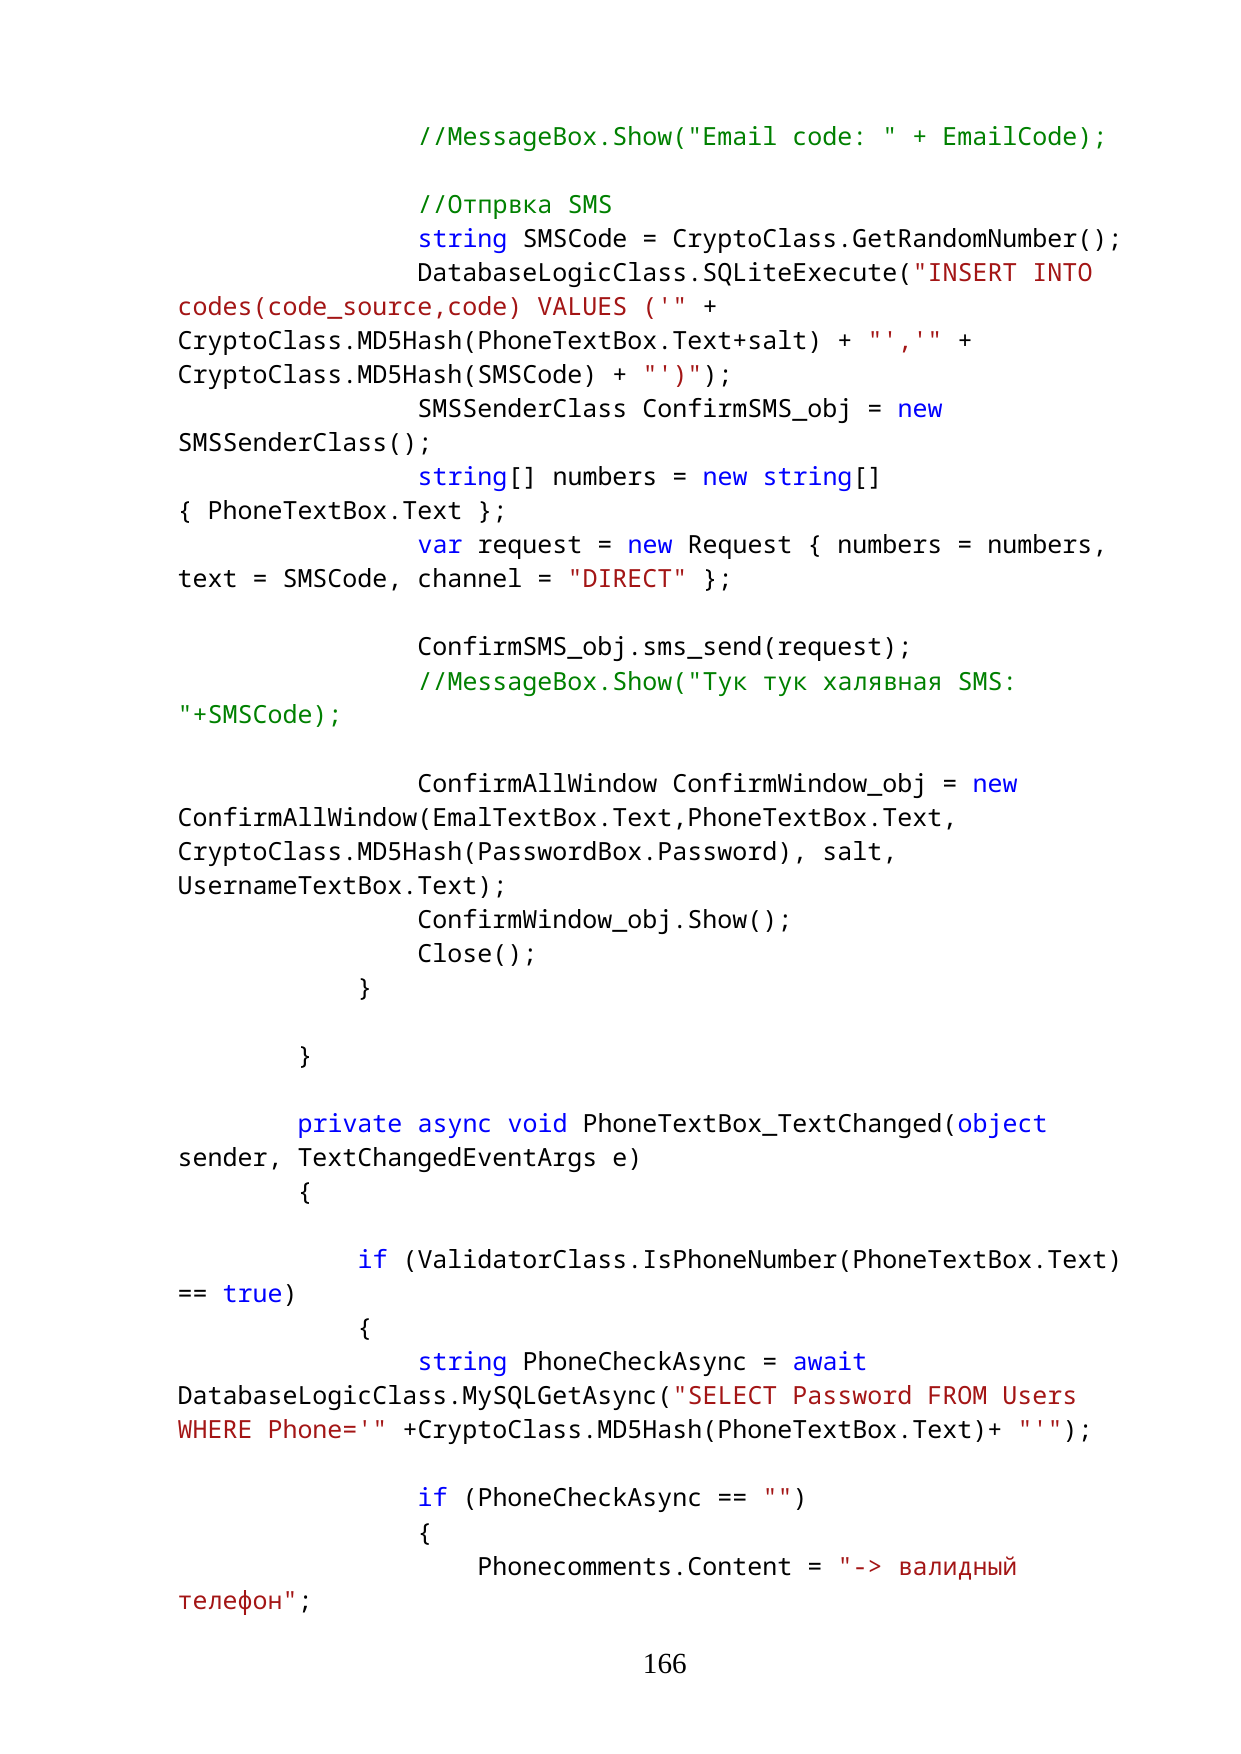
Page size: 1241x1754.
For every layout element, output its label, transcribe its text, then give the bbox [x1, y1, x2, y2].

text ConfirmAllWindow ConfirmWindow_obj = new ConfirmAllWindow(EmalTextBox.Text,PhoneTextBox.Text, CryptoClass.MD5Hash(PasswordBox.Password), salt, UsernameTextBox.Text); [177, 765, 1152, 902]
text SMSSenderClass ConfirmSMS_obj = new SMSSenderClass(); [177, 391, 1152, 459]
text ConfirmSMS_obj.sms_send(request); [177, 629, 1152, 663]
text var request = new Request { numbers = numbers, text = SMSCode, channel = "DIRECT" }; [177, 527, 1152, 595]
text //MessageBox.Show("Email code: " + EmailCode); [177, 118, 1152, 152]
text //MessageBox.Show("Тук тук халявная SMS: "+SMSCode); [177, 663, 1152, 731]
text string SMSCode = CryptoClass.GetRandomNumber(); [177, 220, 1152, 254]
text DatabaseLogicClass.SQLiteExecute("INSERT INTO codes(code_source,code) VALUES ('" + CryptoClass.MD5Hash(PhoneTextBox.Text+salt) + "','" + CryptoClass.MD5Hash(SMSCode) + "')"); [177, 254, 1152, 391]
text Close(); [177, 936, 1152, 970]
text string PhoneCheckAsync = await DatabaseLogicClass.MySQLGetAsync("SELECT Password FROM Users WHERE Phone='" +CryptoClass.MD5Hash(PhoneTextBox.Text)+ "'"); [177, 1344, 1152, 1446]
text } [177, 970, 1152, 1004]
text string[] numbers = new string[] { PhoneTextBox.Text }; [177, 459, 1152, 527]
text ConfirmWindow_obj.Show(); [177, 902, 1152, 936]
text { [177, 1514, 1152, 1548]
text { [177, 1310, 1152, 1344]
text if (PhoneCheckAsync == "") [177, 1480, 1152, 1514]
text } [177, 1038, 1152, 1072]
text if (ValidatorClass.IsPhoneNumber(PhoneTextBox.Text) == true) [177, 1242, 1152, 1310]
text //Отпрвка SMS [177, 186, 1152, 220]
text private async void PhoneTextBox_TextChanged(object sender, TextChangedEventArgs e) [177, 1106, 1152, 1174]
text { [177, 1174, 1152, 1208]
text Phonecomments.Content = "-> валидный телефон"; [177, 1548, 1152, 1616]
